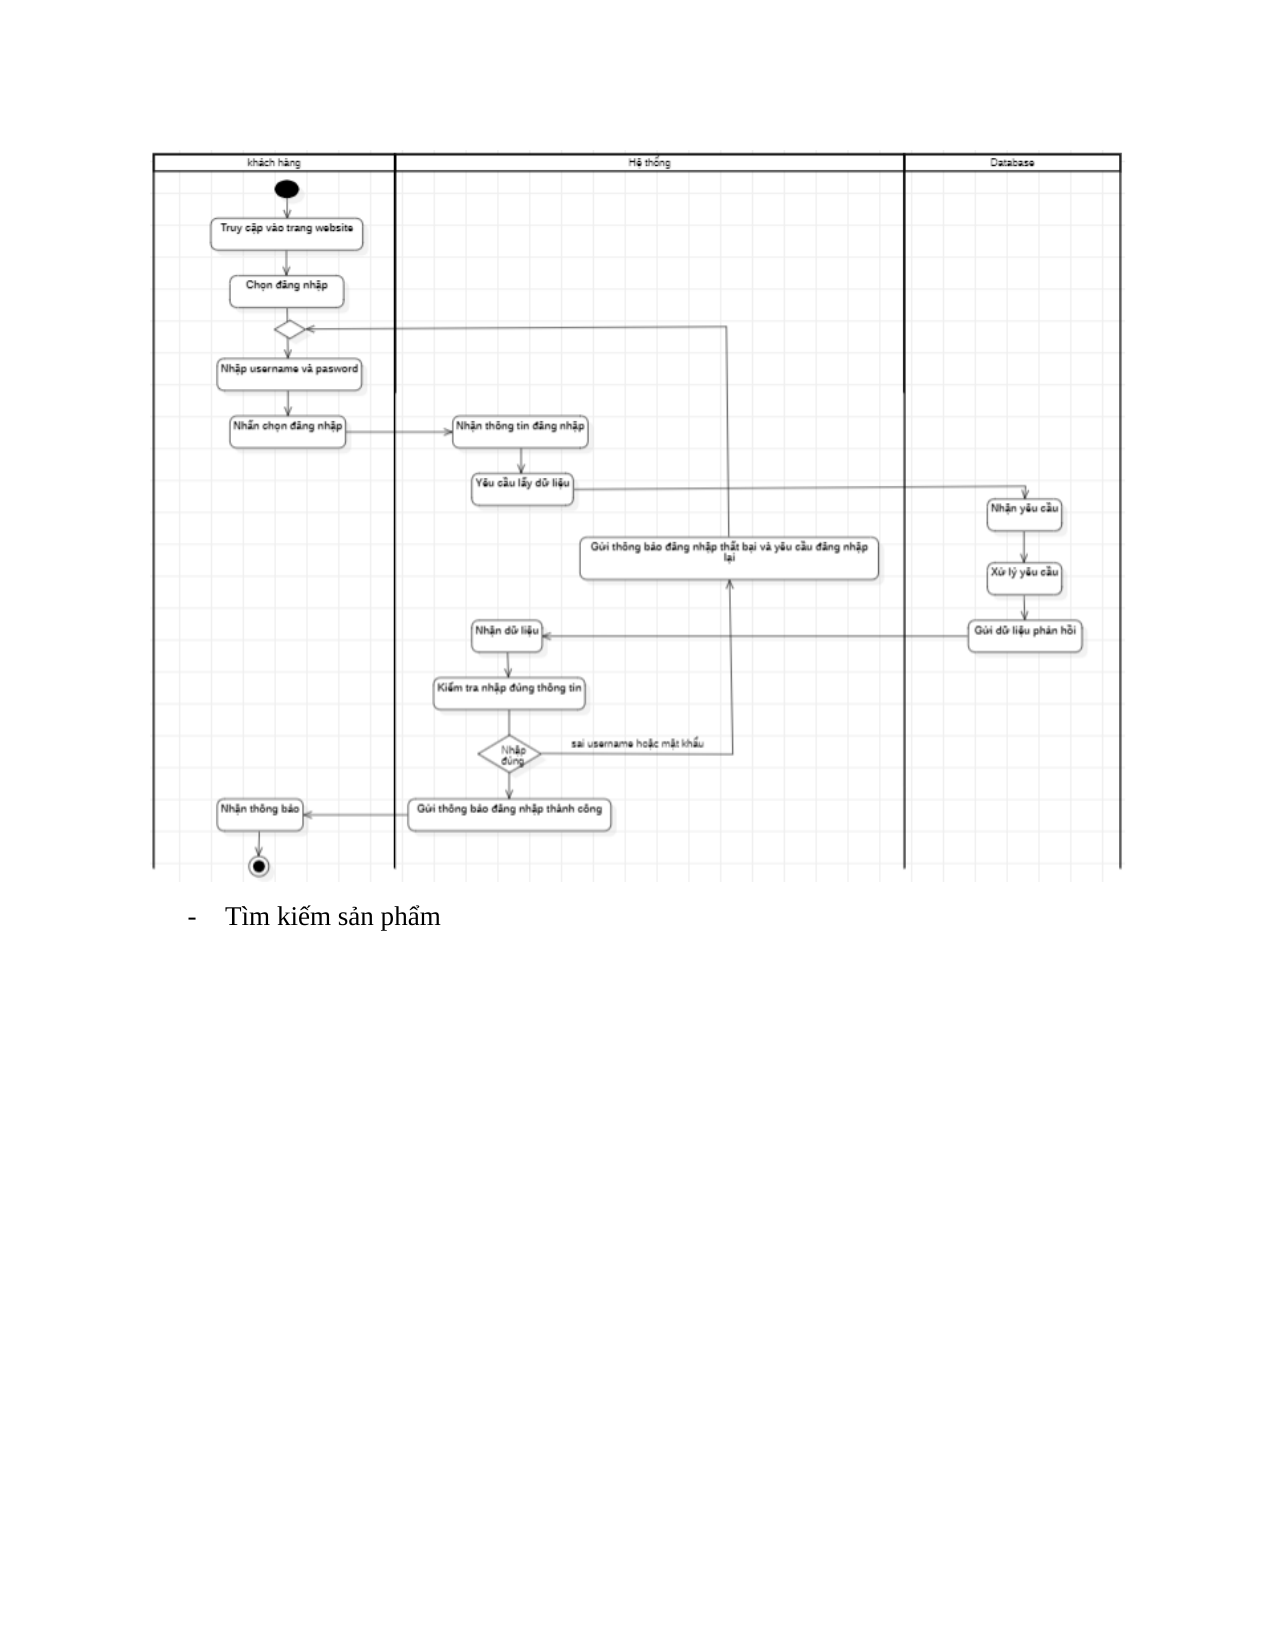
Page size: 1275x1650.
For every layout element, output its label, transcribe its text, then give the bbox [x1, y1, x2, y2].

picture [150, 150, 1125, 882]
list Tìm kiếm sản phẩm [187, 900, 1125, 931]
